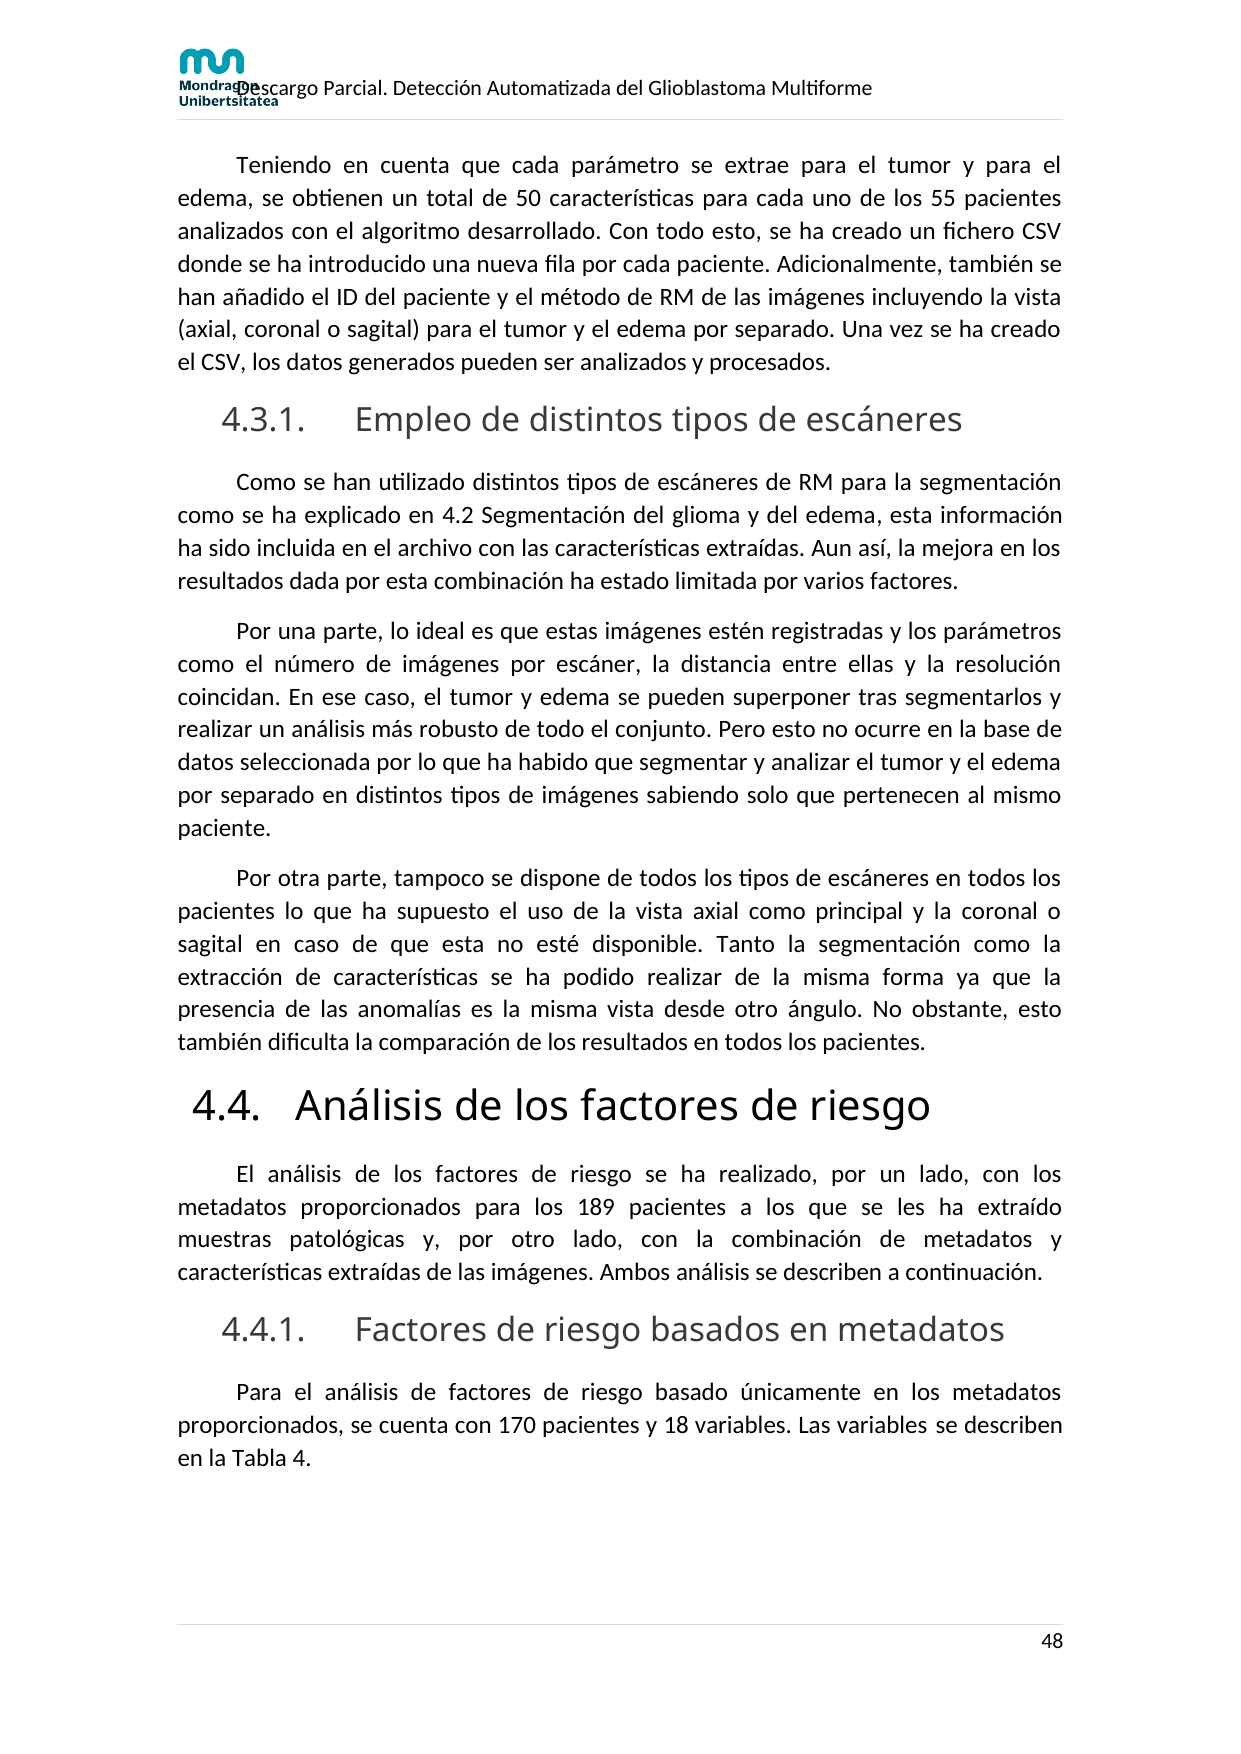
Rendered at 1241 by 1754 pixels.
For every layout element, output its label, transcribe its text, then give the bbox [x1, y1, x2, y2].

subtitle Análisis de los factores de riesgo [192, 1076, 1063, 1133]
text Por una parte, lo ideal es que estas imágenes estén registradas y los parámetros como el número de imágenes por escáner, la distancia entre ellas y la resolución coincidan. En ese caso, el tumor y edema se pueden superponer tras segmentarlos y realizar un análisis más robusto de todo el conjunto. Pero esto no ocurre en la base de datos seleccionada por lo que ha habido que segmentar y analizar el tumor y el edema por separado en distintos tipos de imágenes sabiendo solo que pertenecen al mismo paciente. [177, 615, 1063, 843]
picture [154, 36, 291, 118]
subtitle Empleo de distintos tipos de escáneres [221, 396, 1063, 441]
text Por otra parte, tampoco se dispone de todos los tipos de escáneres en todos los pacientes lo que ha supuesto el uso de la vista axial como principal y la coronal o sagital en caso de que esta no esté disponible. Tanto la segmentación como la extracción de características se ha podido realizar de la misma forma ya que la presencia de las anomalías es la misma vista desde otro ángulo. No obstante, esto también dificulta la comparación de los resultados en todos los pacientes. [177, 862, 1063, 1057]
text El análisis de los factores de riesgo se ha realizado, por un lado, con los metadatos proporcionados para los 189 pacientes a los que se les ha extraído muestras patológicas y, por otro lado, con la combinación de metadatos y características extraídas de las imágenes. Ambos análisis se describen a continuación. [177, 1158, 1063, 1287]
subtitle Factores de riesgo basados en metadatos [221, 1306, 1063, 1352]
text Como se han utilizado distintos tipos de escáneres de RM para la segmentación como se ha explicado en 4.2 Segmentación del glioma y del edema, esta información ha sido incluida en el archivo con las características extraídas. Aun así, la mejora en los resultados dada por esta combinación ha estado limitada por varios factores. [177, 466, 1063, 596]
text Para el análisis de factores de riesgo basado únicamente en los metadatos proporcionados, se cuenta con 170 pacientes y 18 variables. Las variables se describen en la Tabla 4. [177, 1377, 1063, 1473]
text Teniendo en cuenta que cada parámetro se extrae para el tumor y para el edema, se obtienen un total de 50 características para cada uno de los 55 pacientes analizados con el algoritmo desarrollado. Con todo esto, se ha creado un fichero CSV donde se ha introducido una nueva fila por cada paciente. Adicionalmente, también se han añadido el ID del paciente y el método de RM de las imágenes incluyendo la vista (axial, coronal o sagital) para el tumor y el edema por separado. Una vez se ha creado el CSV, los datos generados pueden ser analizados y procesados. [177, 149, 1063, 377]
